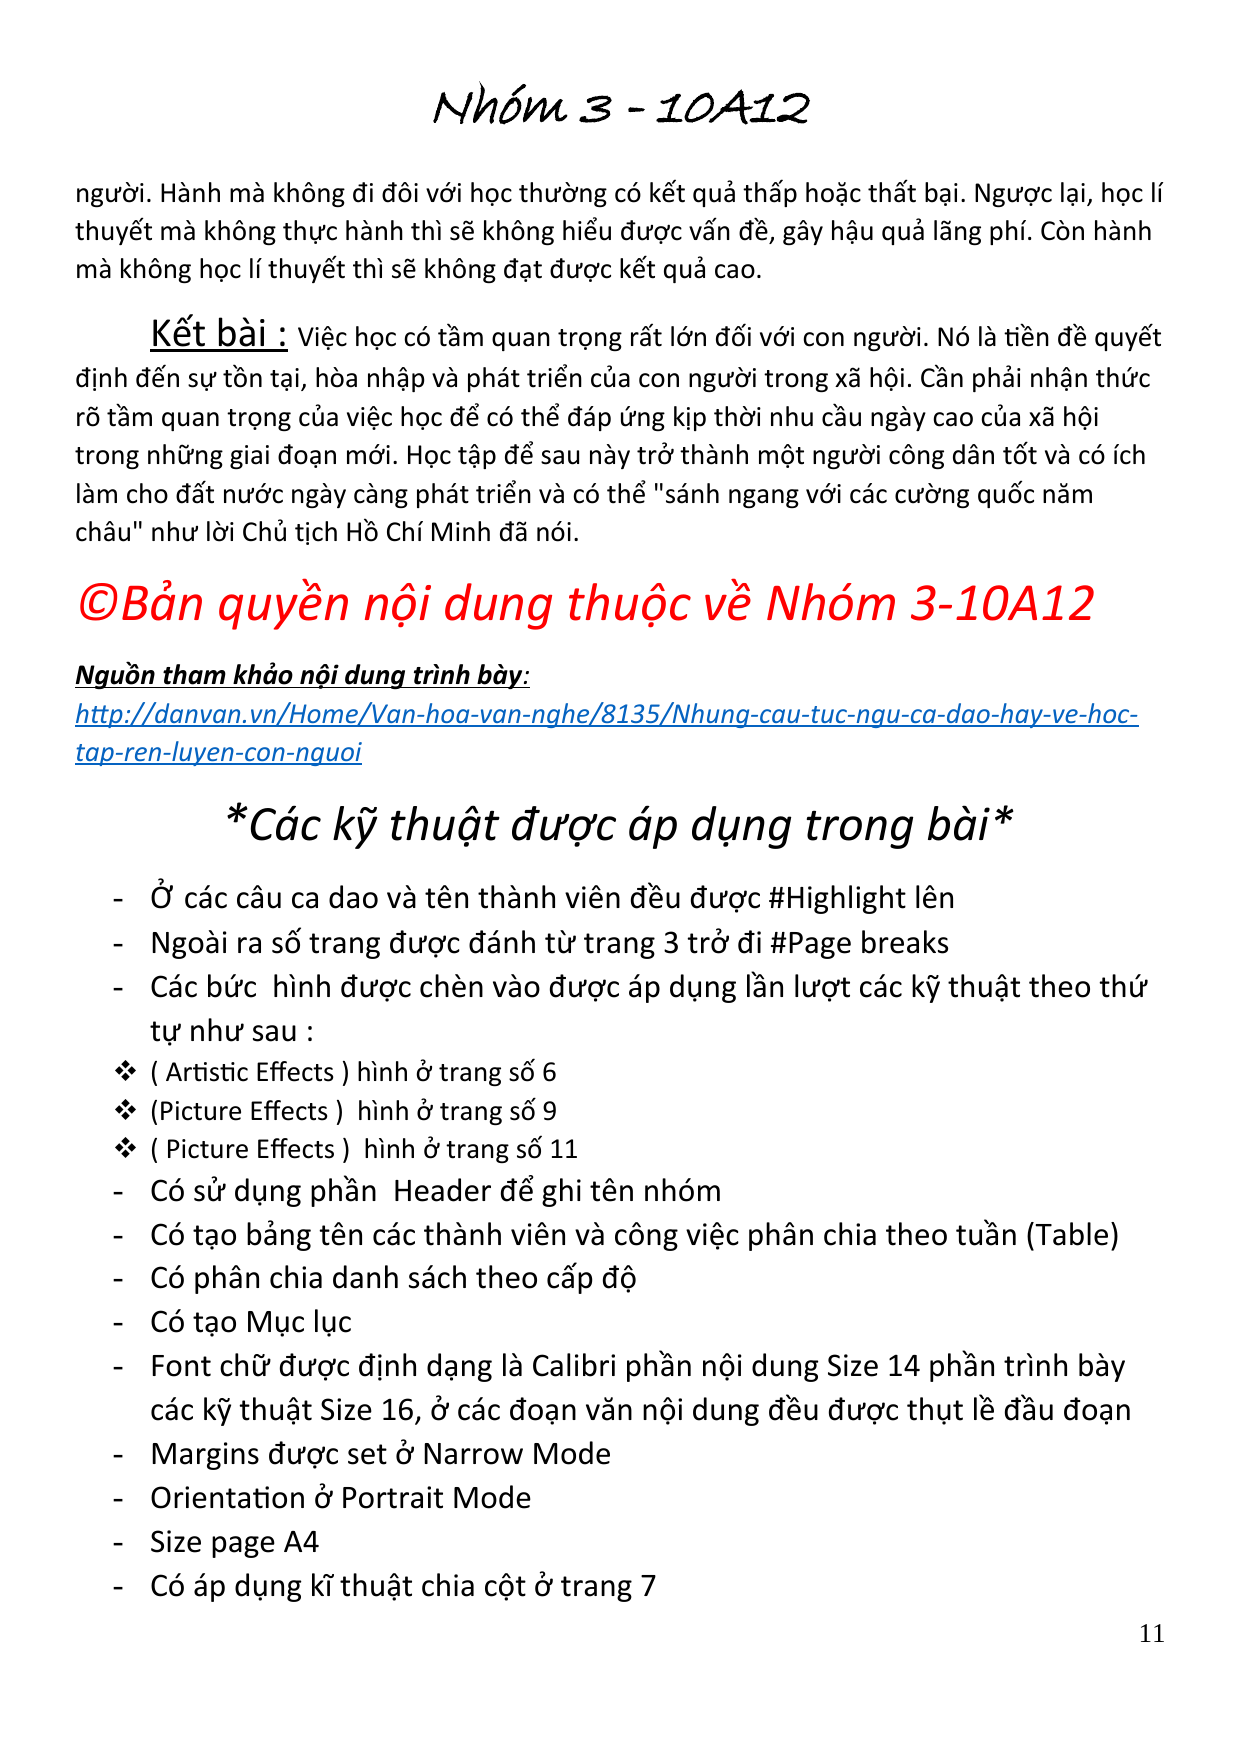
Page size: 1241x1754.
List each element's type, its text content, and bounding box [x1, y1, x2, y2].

text *Các kỹ thuật được áp dụng trong bài* [75, 788, 1165, 854]
list Các bức hình được chèn vào được áp dụng lần lượt các kỹ thuật theo thứ tự như sau : [112, 965, 1165, 1050]
list Orientation ở Portrait Mode [112, 1476, 1165, 1517]
text ©Bản quyền nội dung thuộc về Nhóm 3-10A12 [75, 568, 1165, 634]
list ( Artistic Effects ) hình ở trang số 6 [112, 1053, 1165, 1089]
list Có áp dụng kĩ thuật chia cột ở trang 7 [112, 1564, 1165, 1605]
list Có sử dụng phần Header để ghi tên nhóm [112, 1168, 1165, 1209]
list Margins được set ở Narrow Mode [112, 1432, 1165, 1473]
list (Picture Effects ) hình ở trang số 9 [112, 1092, 1165, 1127]
list Font chữ được định dạng là Calibri phần nội dung Size 14 phần trình bày các kỹ thuật Size 16, ở các đoạn văn nội dung đều được thụt lề đầu đoạn [112, 1344, 1165, 1429]
list Ở các câu ca dao và tên thành viên đều được #Highlight lên [112, 876, 1165, 917]
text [75, 174, 1165, 286]
list Ngoài ra số trang được đánh từ trang 3 trở đi #Page breaks [112, 921, 1165, 962]
list Size page A4 [112, 1520, 1165, 1561]
list Có tạo Mục lục [112, 1300, 1165, 1341]
text Nguồn tham khảo nội dung trình bày: http://danvan.vn/Home/Van-hoa-van-nghe/8135/Nhung-cau-tuc-ngu-ca-dao-hay-ve-hoc-tap-ren-luyen-con-nguoi [75, 656, 1165, 769]
list Có phân chia danh sách theo cấp độ [112, 1256, 1165, 1297]
list ( Picture Effects ) hình ở trang số 11 [112, 1130, 1165, 1166]
list Có tạo bảng tên các thành viên và công việc phân chia theo tuần (Table) [112, 1212, 1165, 1253]
text Kết bài : Việc học có tầm quan trọng rất lớn đối với con người. Nó là tiền đề quyết định đến sự tồn tại, hòa nhập và phát triển của con người trong xã hội. Cần phải nhận thức rõ tầm quan trọng của việc học để có thể đáp ứng kịp thời nhu cầu ngày cao của xã hội trong những giai đoạn mới. Học tập để sau này trở thành một người công dân tốt và có ích làm cho đất nước ngày càng phát triển và có thể "sánh ngang với các cường quốc năm châu" như lời Chủ tịch Hồ Chí Minh đã nói. [75, 306, 1165, 549]
